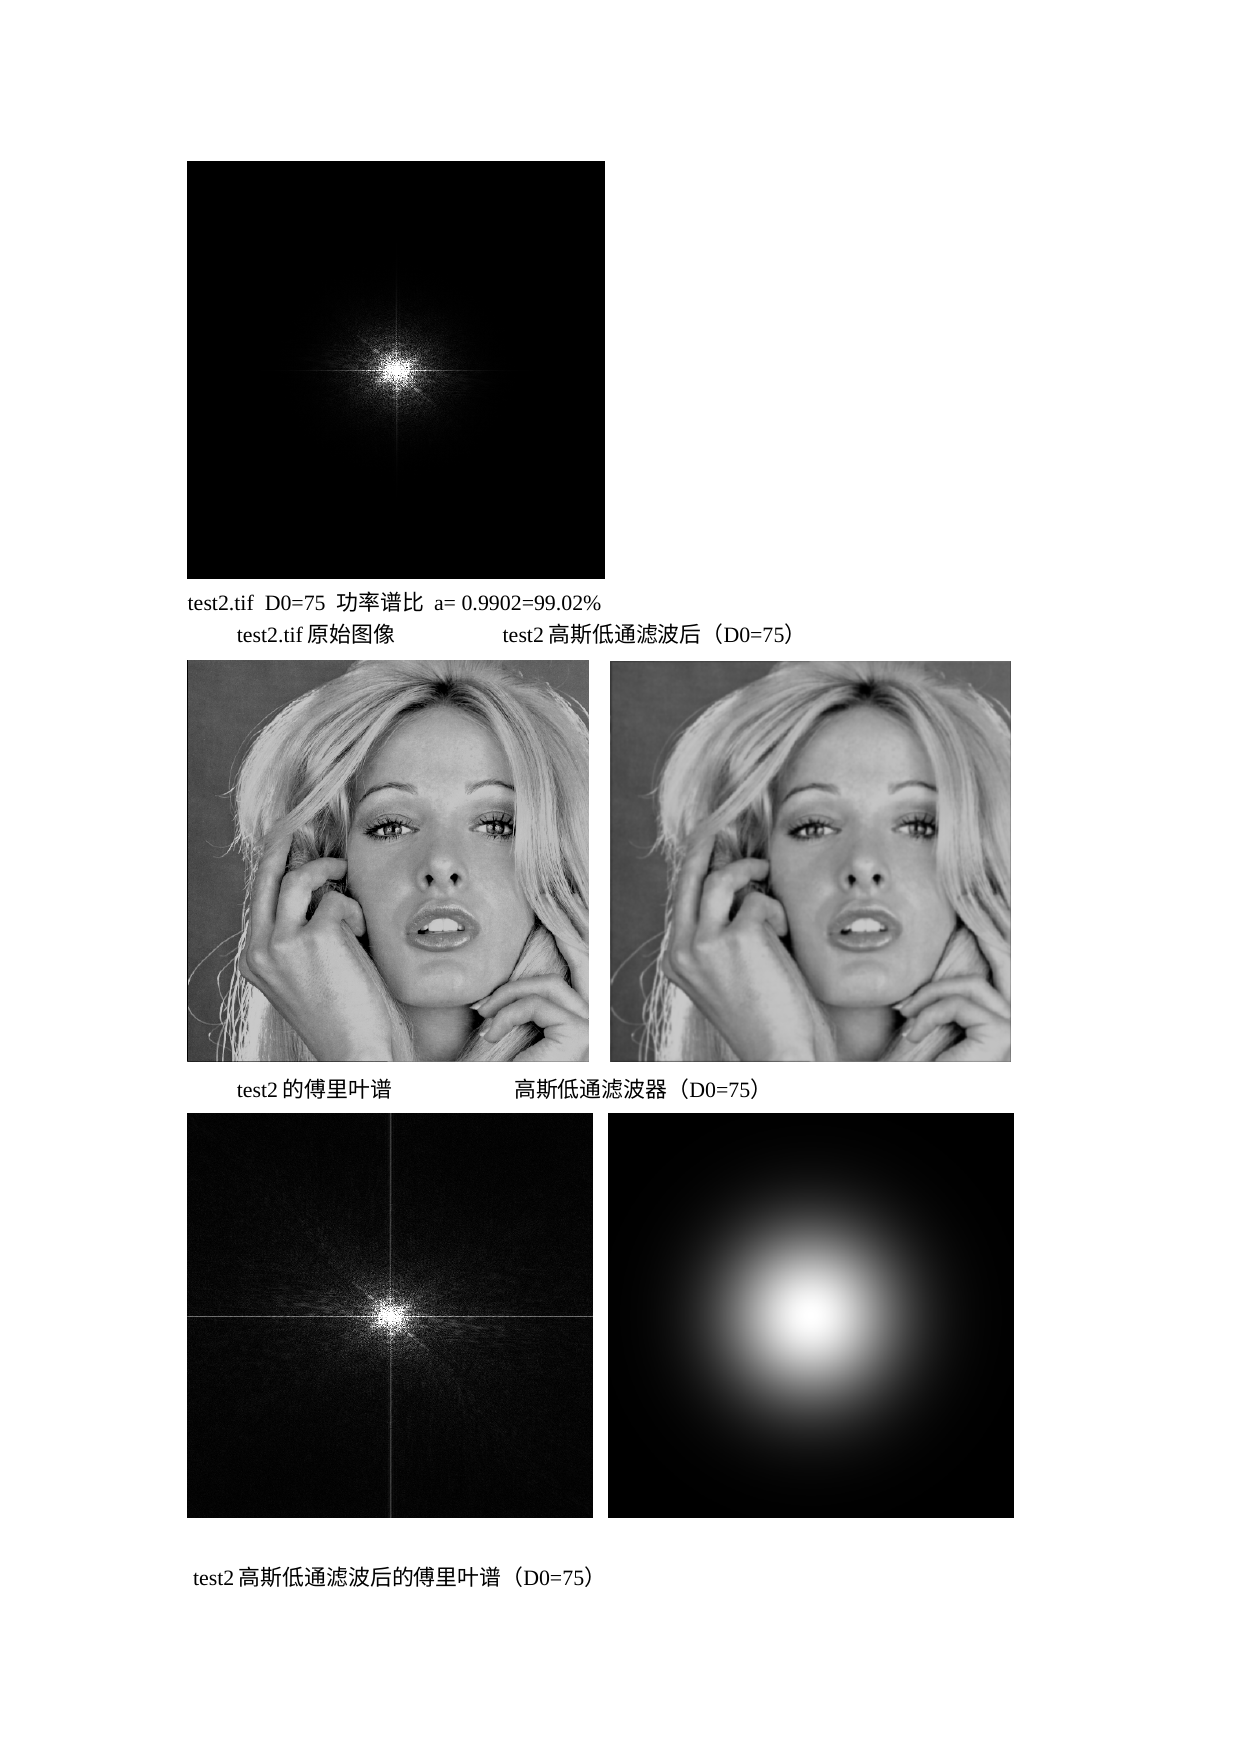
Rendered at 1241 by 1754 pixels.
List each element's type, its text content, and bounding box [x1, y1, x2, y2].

text test2.tif D0=75 功率谱比 a= 0.9902=99.02% [187, 584, 1053, 617]
picture [608, 1113, 1014, 1518]
picture [187, 161, 605, 579]
text test2.tif原始图像 test2高斯低通滤波后（D0=75） [187, 617, 1053, 649]
text test2高斯低通滤波后的傅里叶谱（D0=75） [187, 1559, 1053, 1592]
picture [610, 661, 1011, 1062]
picture [187, 1113, 593, 1518]
picture [187, 660, 589, 1062]
text test2的傅里叶谱 高斯低通滤波器（D0=75） [187, 1072, 1053, 1104]
